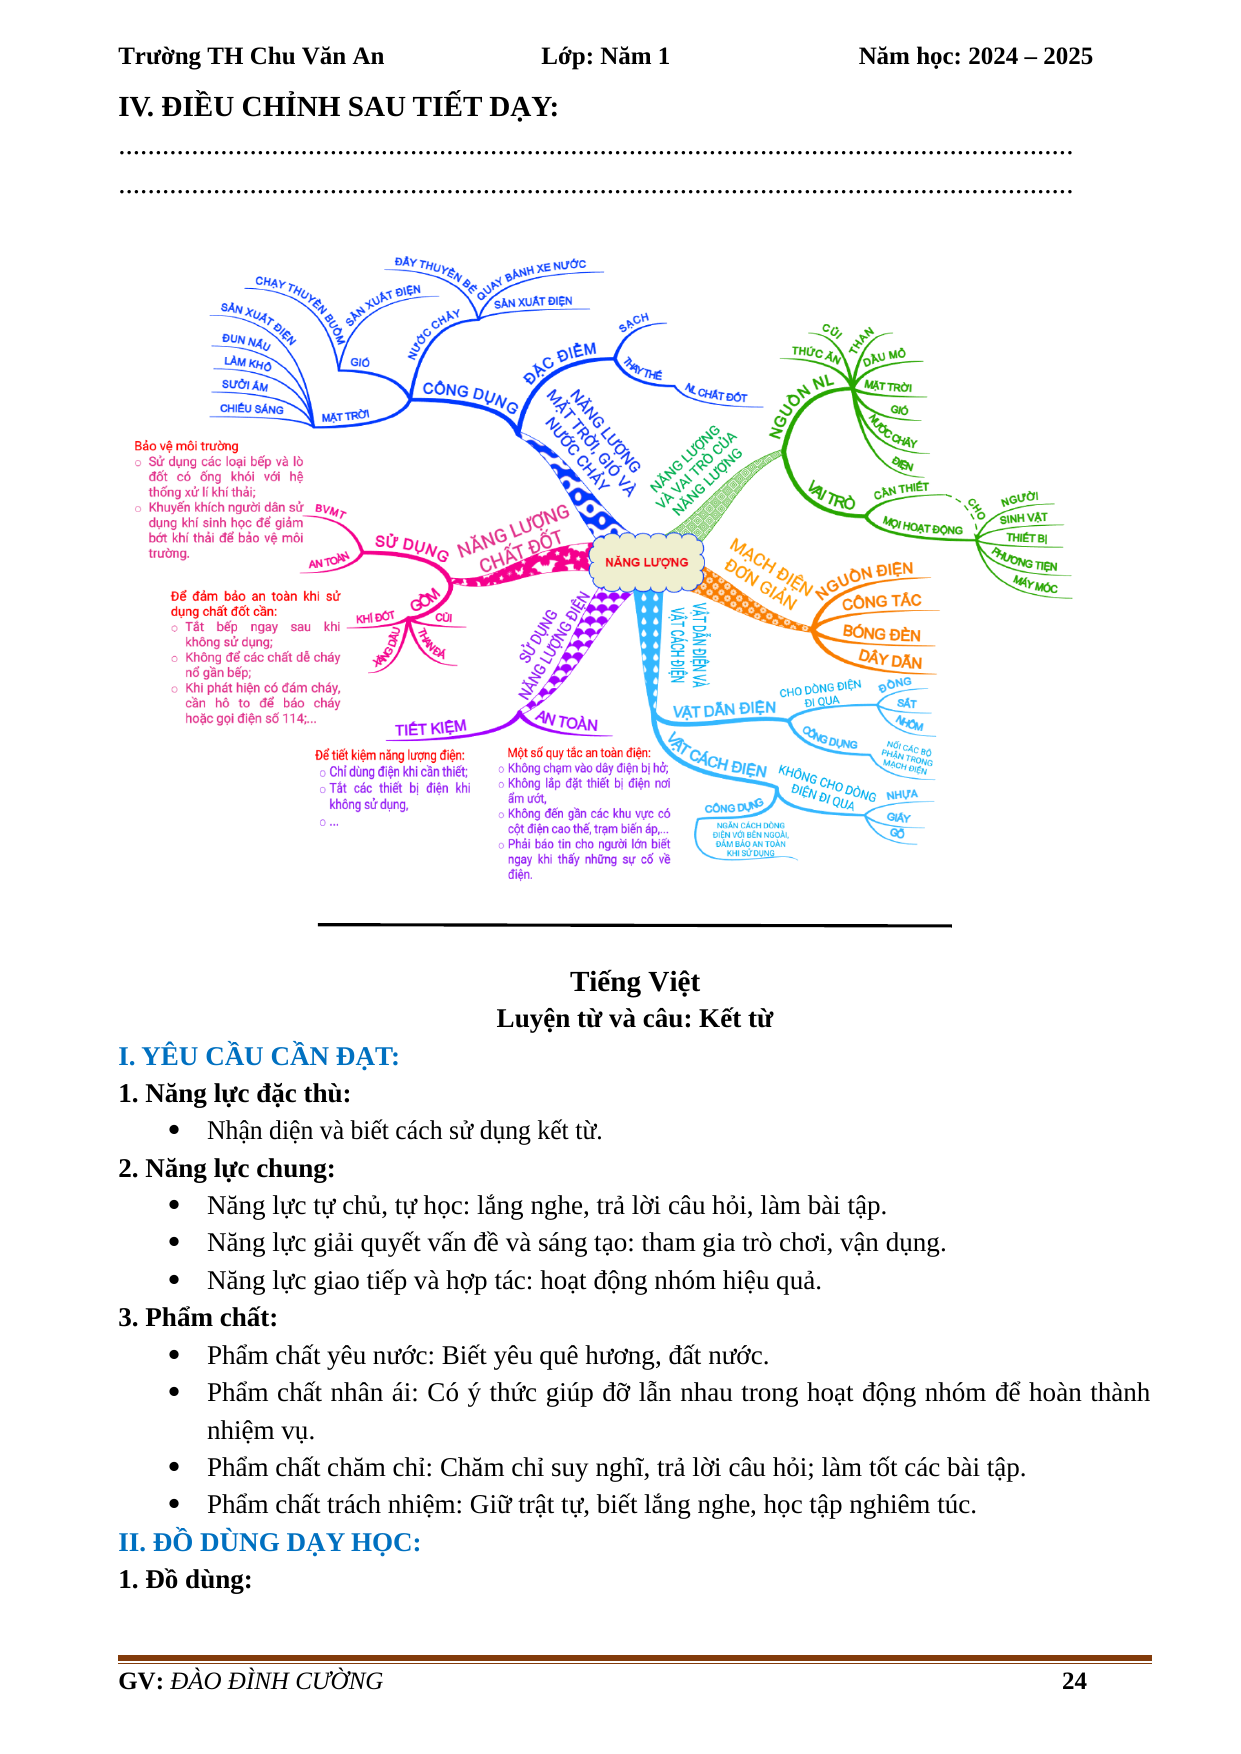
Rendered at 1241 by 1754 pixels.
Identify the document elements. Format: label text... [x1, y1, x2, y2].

text Luyện từ và câu: Kết từ [118, 1002, 1152, 1033]
text 3. Phẩm chất: [118, 1302, 1152, 1333]
list Phẩm chất nhân ái: Có ý thức giúp đỡ lẫn nhau trong hoạt động nhóm để hoàn thành nhiệm vụ. [169, 1376, 1152, 1445]
list Phẩm chất trách nhiệm: Giữ trật tự, biết lắng nghe, học tập nghiêm túc. [169, 1488, 1152, 1520]
picture [118, 204, 1094, 920]
text ................................................................................................................................... [118, 166, 1152, 199]
text II. ĐỒ DÙNG DẠY HỌC: [118, 1526, 1152, 1557]
text 2. Năng lực chung: [118, 1152, 1152, 1183]
list Năng lực giải quyết vấn đề và sáng tạo: tham gia trò chơi, vận dụng. [169, 1227, 1152, 1258]
subtitle Tiếng Việt [118, 964, 1152, 997]
list Năng lực giao tiếp và hợp tác: hoạt động nhóm hiệu quả. [169, 1264, 1152, 1295]
list Phẩm chất chăm chỉ: Chăm chỉ suy nghĩ, trả lời câu hỏi; làm tốt các bài tập. [169, 1451, 1152, 1482]
list Nhận diện và biết cách sử dụng kết từ. [169, 1114, 1152, 1146]
list Năng lực tự chủ, tự học: lắng nghe, trả lời câu hỏi, làm bài tập. [169, 1189, 1152, 1220]
text 1. Năng lực đặc thù: [118, 1077, 1152, 1108]
list Phẩm chất yêu nước: Biết yêu quê hương, đất nước. [169, 1339, 1152, 1370]
text 1. Đồ dùng: [118, 1563, 1152, 1594]
text ................................................................................................................................... [118, 127, 1152, 161]
text IV. ĐIỀU CHỈNH SAU TIẾT DẠY: [118, 89, 1152, 122]
text I. YÊU CẦU CẦN ĐẠT: [118, 1040, 1152, 1071]
